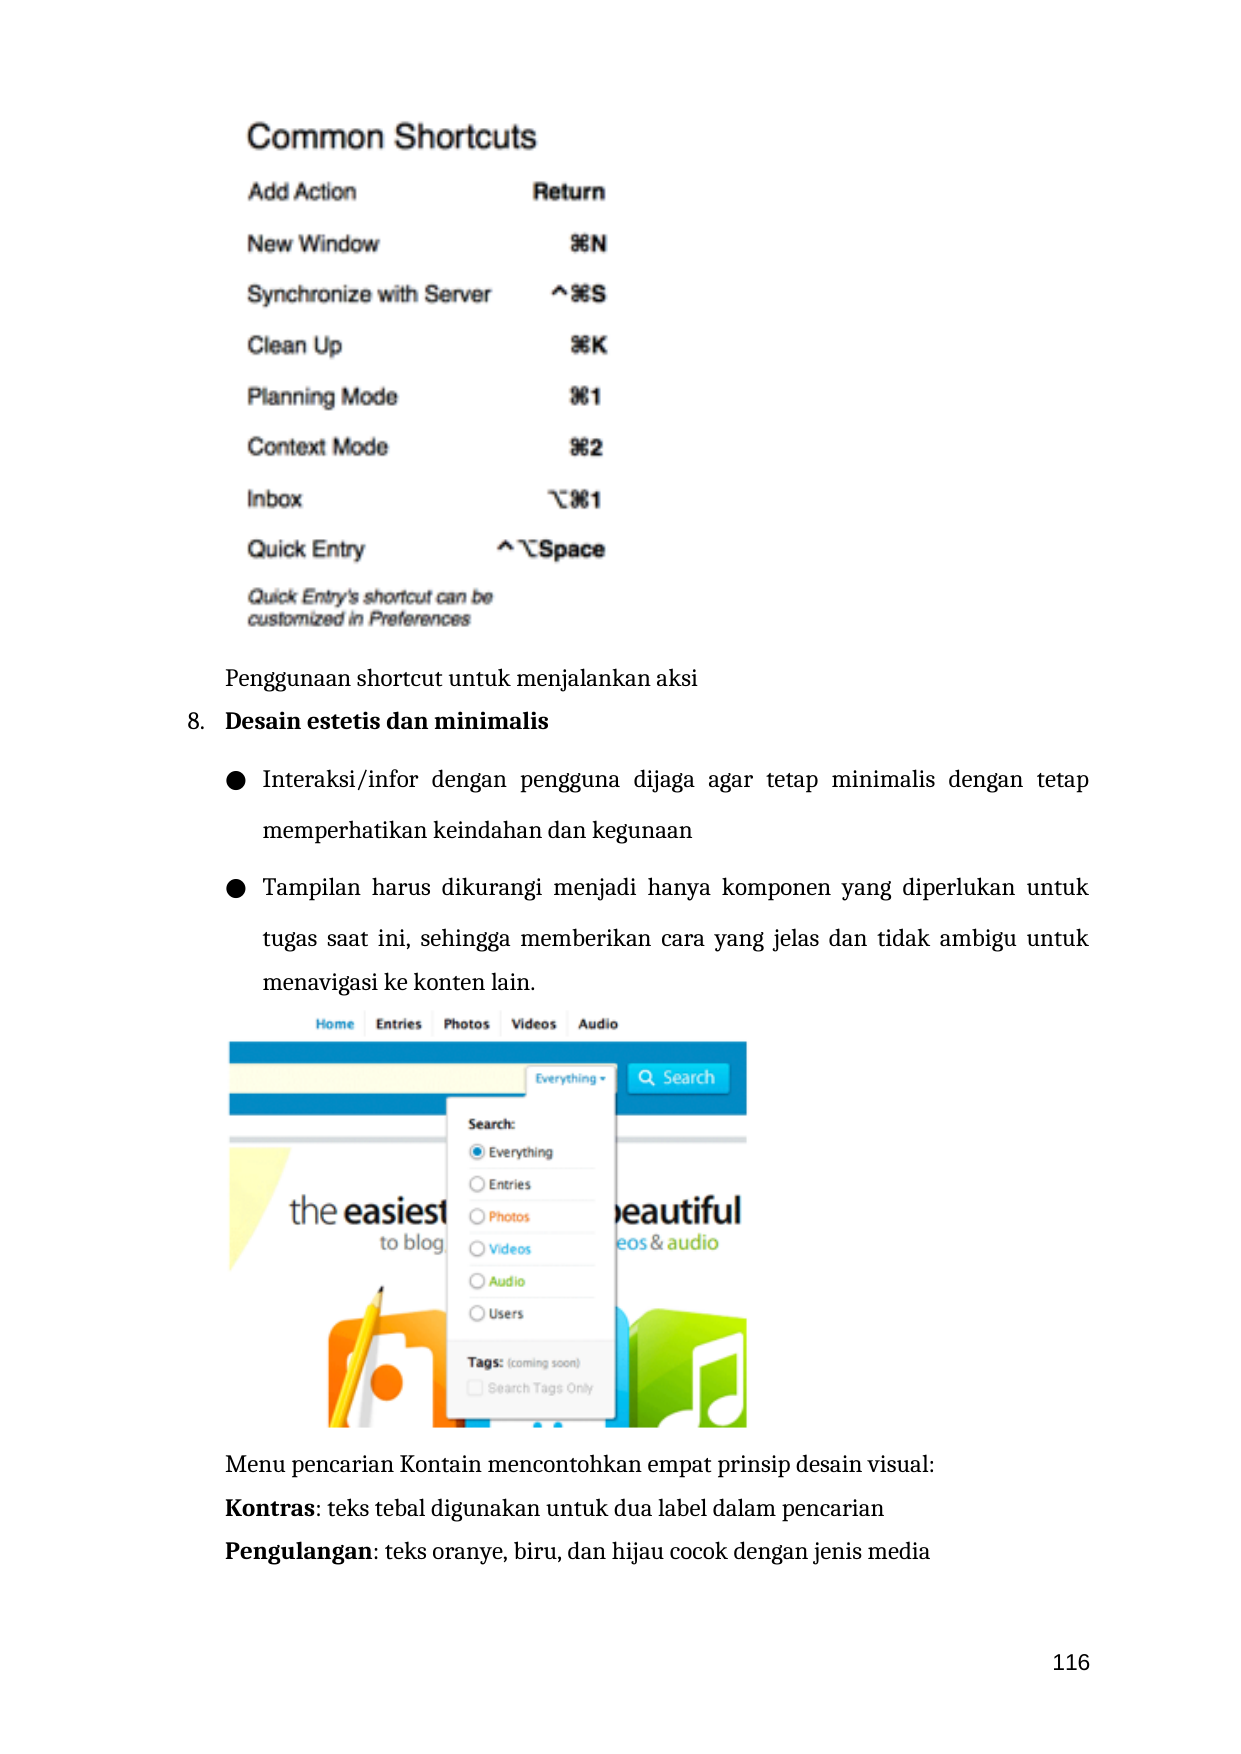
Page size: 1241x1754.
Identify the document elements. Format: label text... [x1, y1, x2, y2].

text Kontras: teks tebal digunakan untuk dua label dalam pencarian [225, 1493, 1090, 1522]
text Penggunaan shortcut untuk menjalankan aksi [150, 664, 1090, 692]
list Tampilan harus dikurangi menjadi hanya komponen yang diperlukan untuk tugas saat ini, sehingga memberikan cara yang jelas dan tidak ambigu untuk menavigasi ke konten lain. [225, 859, 1090, 996]
picture [225, 103, 699, 651]
text Pengulangan: teks oranye, biru, dan hijau cocok dengan jenis media [225, 1537, 1090, 1565]
list Interaksi/infor dengan pengguna dijaga agar tetap minimalis dengan tetap memperhatikan keindahan dan kegunaan [225, 750, 1090, 844]
text Menu pencarian Kontain mencontohkan empat prinsip desain visual: [225, 1450, 1090, 1479]
list Desain estetis dan minimalis [187, 707, 1090, 736]
picture [225, 1010, 757, 1438]
